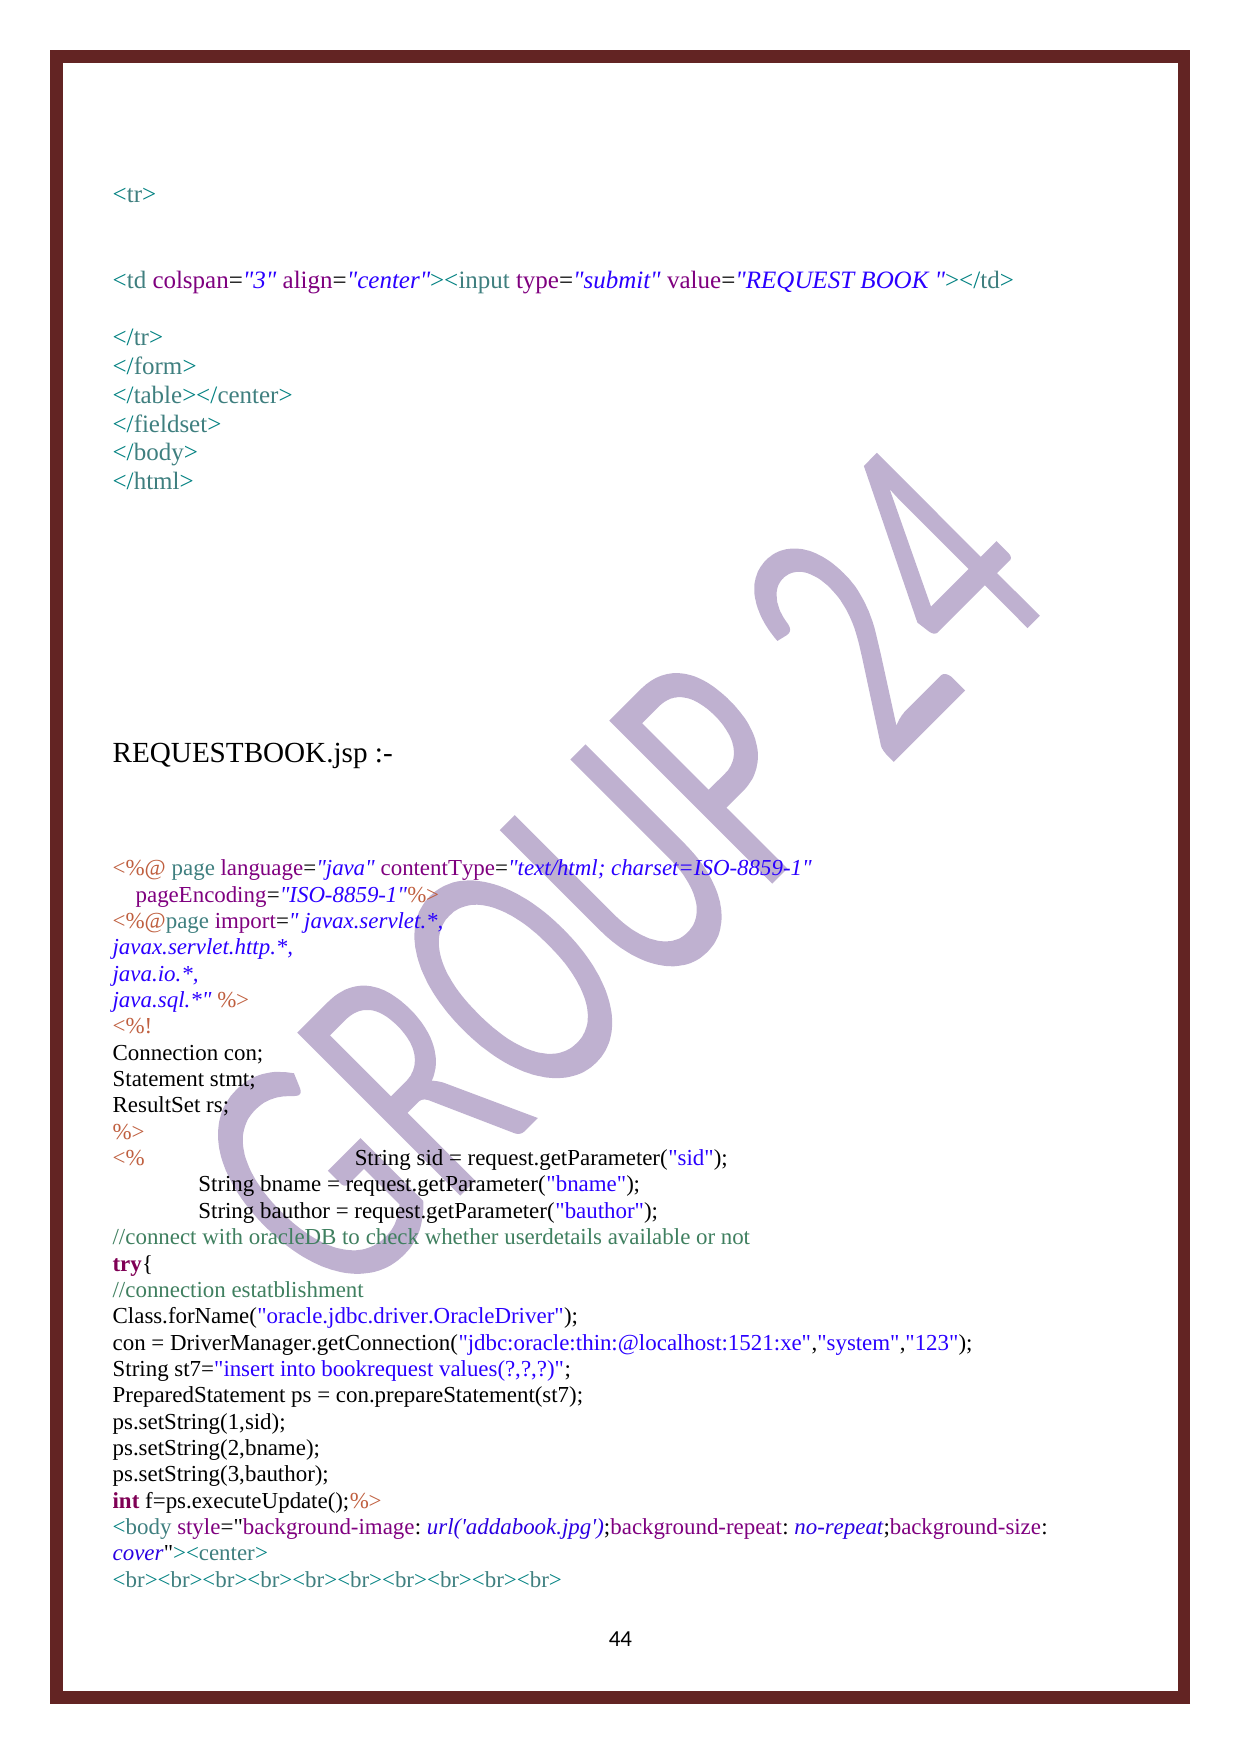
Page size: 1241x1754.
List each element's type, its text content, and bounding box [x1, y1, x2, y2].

text con = DriverManager.getConnection("jdbc:oracle:thin:@localhost:1521:xe","system","123"); [112, 1329, 1128, 1355]
text try{ [112, 1249, 1128, 1276]
text <%@page import=" javax.servlet.*, [112, 907, 1128, 933]
text //connect with oracleDB to check whether userdetails available or not [112, 1223, 1128, 1249]
text </form> [112, 351, 1128, 380]
text String st7="insert into bookrequest values(?,?,?)"; [112, 1355, 1128, 1381]
text </body> [112, 437, 1128, 466]
text <tr> [112, 179, 1128, 207]
text <br><br><br><br><br><br><br><br><br><br> [112, 1566, 1128, 1592]
text String bname = request.getParameter("bname"); [112, 1171, 1128, 1197]
text <% String sid = request.getParameter("sid"); [112, 1144, 1128, 1171]
text pageEncoding="ISO-8859-1"%> [112, 881, 1128, 907]
text int f=ps.executeUpdate();%> [112, 1487, 1128, 1513]
text <td colspan="3" align="center"><input type="submit" value="REQUEST BOOK "></td> [112, 265, 1128, 294]
text </tr> [112, 322, 1128, 351]
text Statement stmt; [112, 1065, 1128, 1091]
text javax.servlet.http.*, [112, 933, 1128, 960]
text Class.forName("oracle.jdbc.driver.OracleDriver"); [112, 1302, 1128, 1329]
text java.sql.*" %> [112, 986, 1128, 1012]
text //connection estatblishment [112, 1276, 1128, 1302]
text <body style="background-image: url('addabook.jpg');background-repeat: no-repeat;background-size: cover"><center> [112, 1513, 1128, 1566]
text ps.setString(3,bauthor); [112, 1460, 1128, 1487]
text PreparedStatement ps = con.prepareStatement(st7); [112, 1381, 1128, 1408]
text <%@ page language="java" contentType="text/html; charset=ISO-8859-1" [112, 854, 1128, 881]
text Connection con; [112, 1039, 1128, 1065]
text </fieldset> [112, 409, 1128, 437]
text ps.setString(1,sid); [112, 1408, 1128, 1434]
text %> [112, 1118, 1128, 1144]
text ps.setString(2,bname); [112, 1434, 1128, 1460]
text </table></center> [112, 380, 1128, 409]
text String bauthor = request.getParameter("bauthor"); [112, 1197, 1128, 1223]
text </html> [112, 466, 1128, 495]
text REQUESTBOOK.jsp :- [112, 736, 1128, 769]
text java.io.*, [112, 960, 1128, 986]
text ResultSet rs; [112, 1091, 1128, 1118]
text <%! [112, 1012, 1128, 1039]
